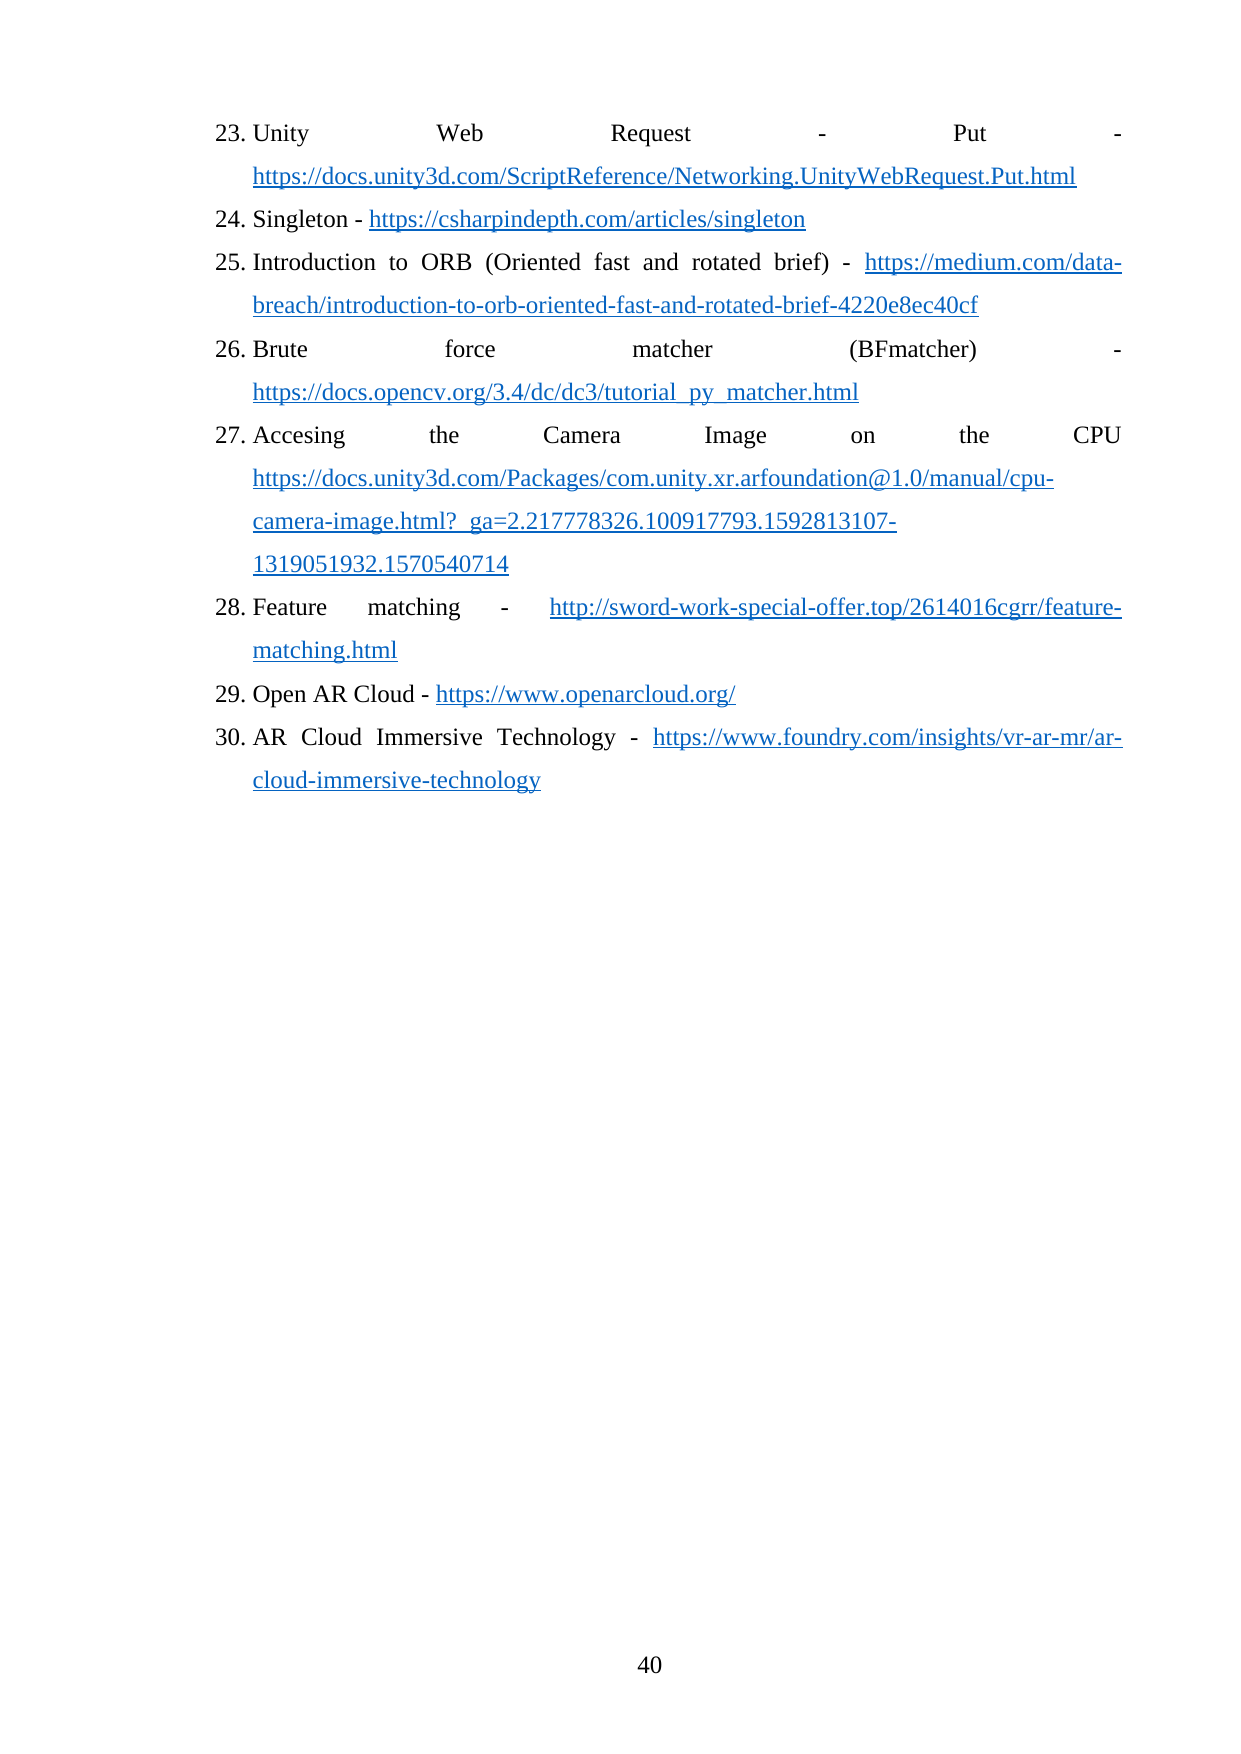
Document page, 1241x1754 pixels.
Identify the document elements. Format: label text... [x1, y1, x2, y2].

list Singleton - https://csharpindepth.com/articles/singleton [215, 204, 1122, 233]
list Brute force matcher (BFmatcher) - https://docs.opencv.org/3.4/dc/dc3/tutorial_py_matcher.html [215, 334, 1122, 406]
list Feature matching - http://sword-work-special-offer.top/2614016cgrr/feature-matching.html [215, 592, 1122, 664]
list AR Cloud Immersive Technology - https://www.foundry.com/insights/vr-ar-mr/ar-cloud-immersive-technology [215, 722, 1122, 794]
list Introduction to ORB (Oriented fast and rotated brief) - https://medium.com/data-breach/introduction-to-orb-oriented-fast-and-rotated-brief-4220e8ec40cf [215, 247, 1122, 319]
list Accesing the Camera Image on the CPU https://docs.unity3d.com/Packages/com.unity.xr.arfoundation@1.0/manual/cpu-camera-image.html?_ga=2.217778326.100917793.1592813107-1319051932.1570540714 [215, 420, 1122, 578]
list Unity Web Request - Put - https://docs.unity3d.com/ScriptReference/Networking.UnityWebRequest.Put.html [215, 118, 1122, 190]
list Open AR Cloud - https://www.openarcloud.org/ [215, 679, 1122, 707]
